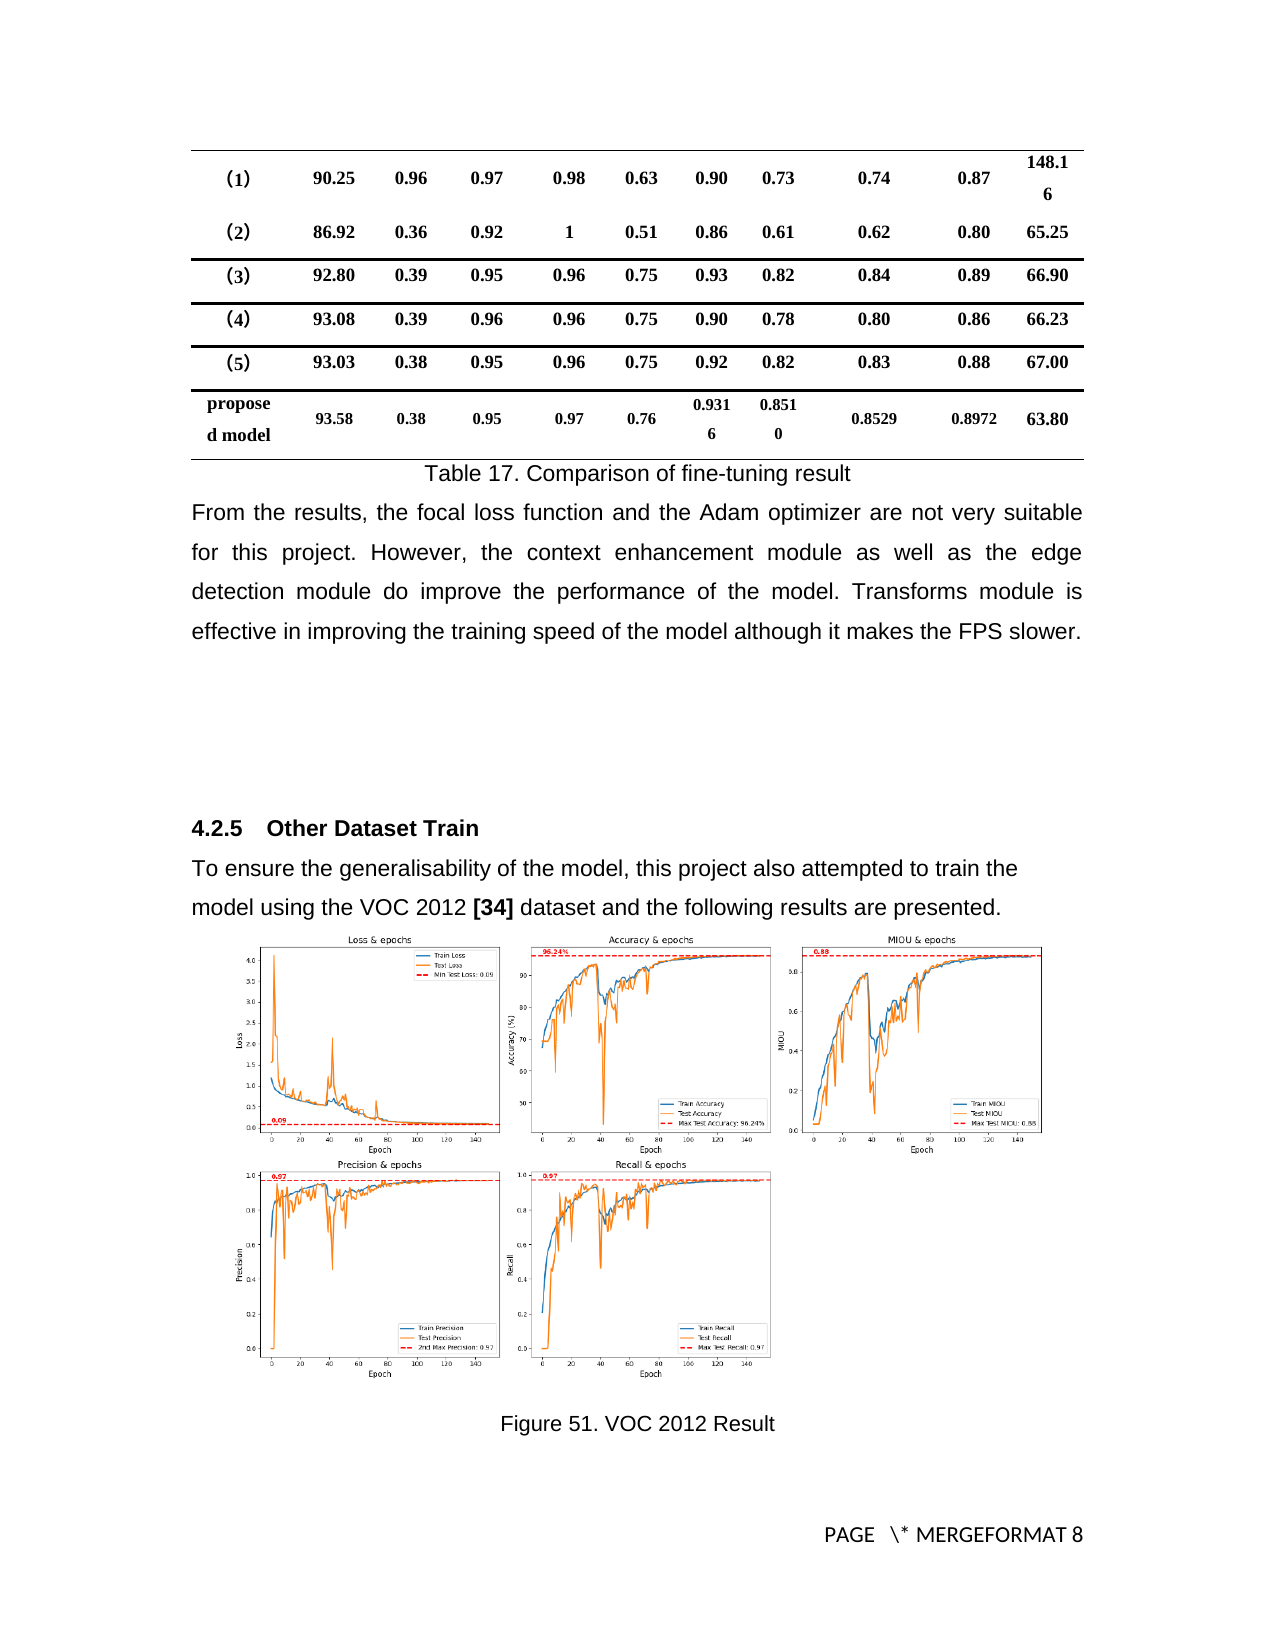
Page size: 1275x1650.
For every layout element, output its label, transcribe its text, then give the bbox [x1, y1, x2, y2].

table_cell （2） [191, 218, 286, 258]
table_cell 1 [534, 218, 604, 258]
table_cell 0.97 [440, 151, 534, 218]
table_cell 66.23 [1011, 305, 1084, 345]
table_cell 0.98 [534, 151, 604, 218]
table_cell 0.78 [745, 305, 812, 345]
table_cell 63.80 [1011, 392, 1084, 459]
table_cell 92.80 [286, 261, 382, 302]
table_cell 0.75 [605, 305, 678, 345]
table_cell 0.62 [812, 218, 936, 258]
table_cell 0.36 [382, 218, 440, 258]
table_cell 0.61 [745, 218, 812, 258]
subtitle Other Dataset Train [191, 815, 1084, 841]
table_cell 0.38 [382, 392, 440, 459]
table_cell 93.08 [286, 305, 382, 345]
table_cell 0.75 [605, 348, 678, 389]
table_cell 93.58 [286, 392, 382, 459]
table_cell 86.92 [286, 218, 382, 258]
table_cell 0.84 [812, 261, 936, 302]
table_cell 0.92 [440, 218, 534, 258]
text Table 17. Comparison of fine-tuning result [191, 460, 1084, 486]
table_cell 0.95 [440, 261, 534, 302]
table_cell 0.82 [745, 348, 812, 389]
table_cell 0.95 [440, 348, 534, 389]
text Figure 51. VOC 2012 Result [191, 1411, 1084, 1436]
table_cell 0.73 [745, 151, 812, 218]
table_cell 0.86 [936, 305, 1011, 345]
table_cell 0.96 [534, 261, 604, 302]
table_cell 0.8972 [936, 392, 1011, 459]
table_cell 0.88 [936, 348, 1011, 389]
table_cell 0.86 [678, 218, 745, 258]
table_cell 0.92 [678, 348, 745, 389]
table_cell 0.39 [382, 305, 440, 345]
table_cell 67.00 [1011, 348, 1084, 389]
table_cell 0.89 [936, 261, 1011, 302]
table_cell 0.90 [678, 151, 745, 218]
table_cell （3） [191, 261, 286, 302]
table_cell 0.39 [382, 261, 440, 302]
table_cell 0.80 [936, 218, 1011, 258]
table_cell 0.97 [534, 392, 604, 459]
table_cell 90.25 [286, 151, 382, 218]
table_cell 0.8529 [812, 392, 936, 459]
table_cell proposed model [191, 392, 286, 459]
table_cell 0.63 [605, 151, 678, 218]
table_cell （4） [191, 305, 286, 345]
table_cell 0.96 [382, 151, 440, 218]
table_cell 0.96 [534, 305, 604, 345]
table_cell 0.74 [812, 151, 936, 218]
table_cell 0.8510 [745, 392, 812, 459]
table_cell （5） [191, 348, 286, 389]
text From the results, the focal loss function and the Adam optimizer are not very suitable for this project. However, the context enhancement module as well as the edge detection module do improve the performance of the model. Transforms module is effective in improving the training speed of the model although it makes the FPS slower. [191, 499, 1084, 644]
table_cell 0.90 [678, 305, 745, 345]
table_cell 0.95 [440, 392, 534, 459]
table_cell （1） [191, 151, 286, 218]
table_cell 0.51 [605, 218, 678, 258]
table_cell 65.25 [1011, 218, 1084, 258]
table_cell 0.76 [605, 392, 678, 459]
table_cell 0.38 [382, 348, 440, 389]
table_cell 93.03 [286, 348, 382, 389]
table_cell 0.82 [745, 261, 812, 302]
table_cell 0.87 [936, 151, 1011, 218]
text To ensure the generalisability of the model, this project also attempted to train the model using the VOC 2012 [34] dataset and the following results are presented. [191, 854, 1084, 920]
table_cell 0.96 [534, 348, 604, 389]
table_cell 0.93 [678, 261, 745, 302]
table_cell 0.83 [812, 348, 936, 389]
table_cell 0.9316 [678, 392, 745, 459]
table_cell 0.80 [812, 305, 936, 345]
table_cell 0.75 [605, 261, 678, 302]
table_cell 66.90 [1011, 261, 1084, 302]
picture [231, 933, 1044, 1381]
table_cell 148.16 [1011, 151, 1084, 218]
table_cell 0.96 [440, 305, 534, 345]
